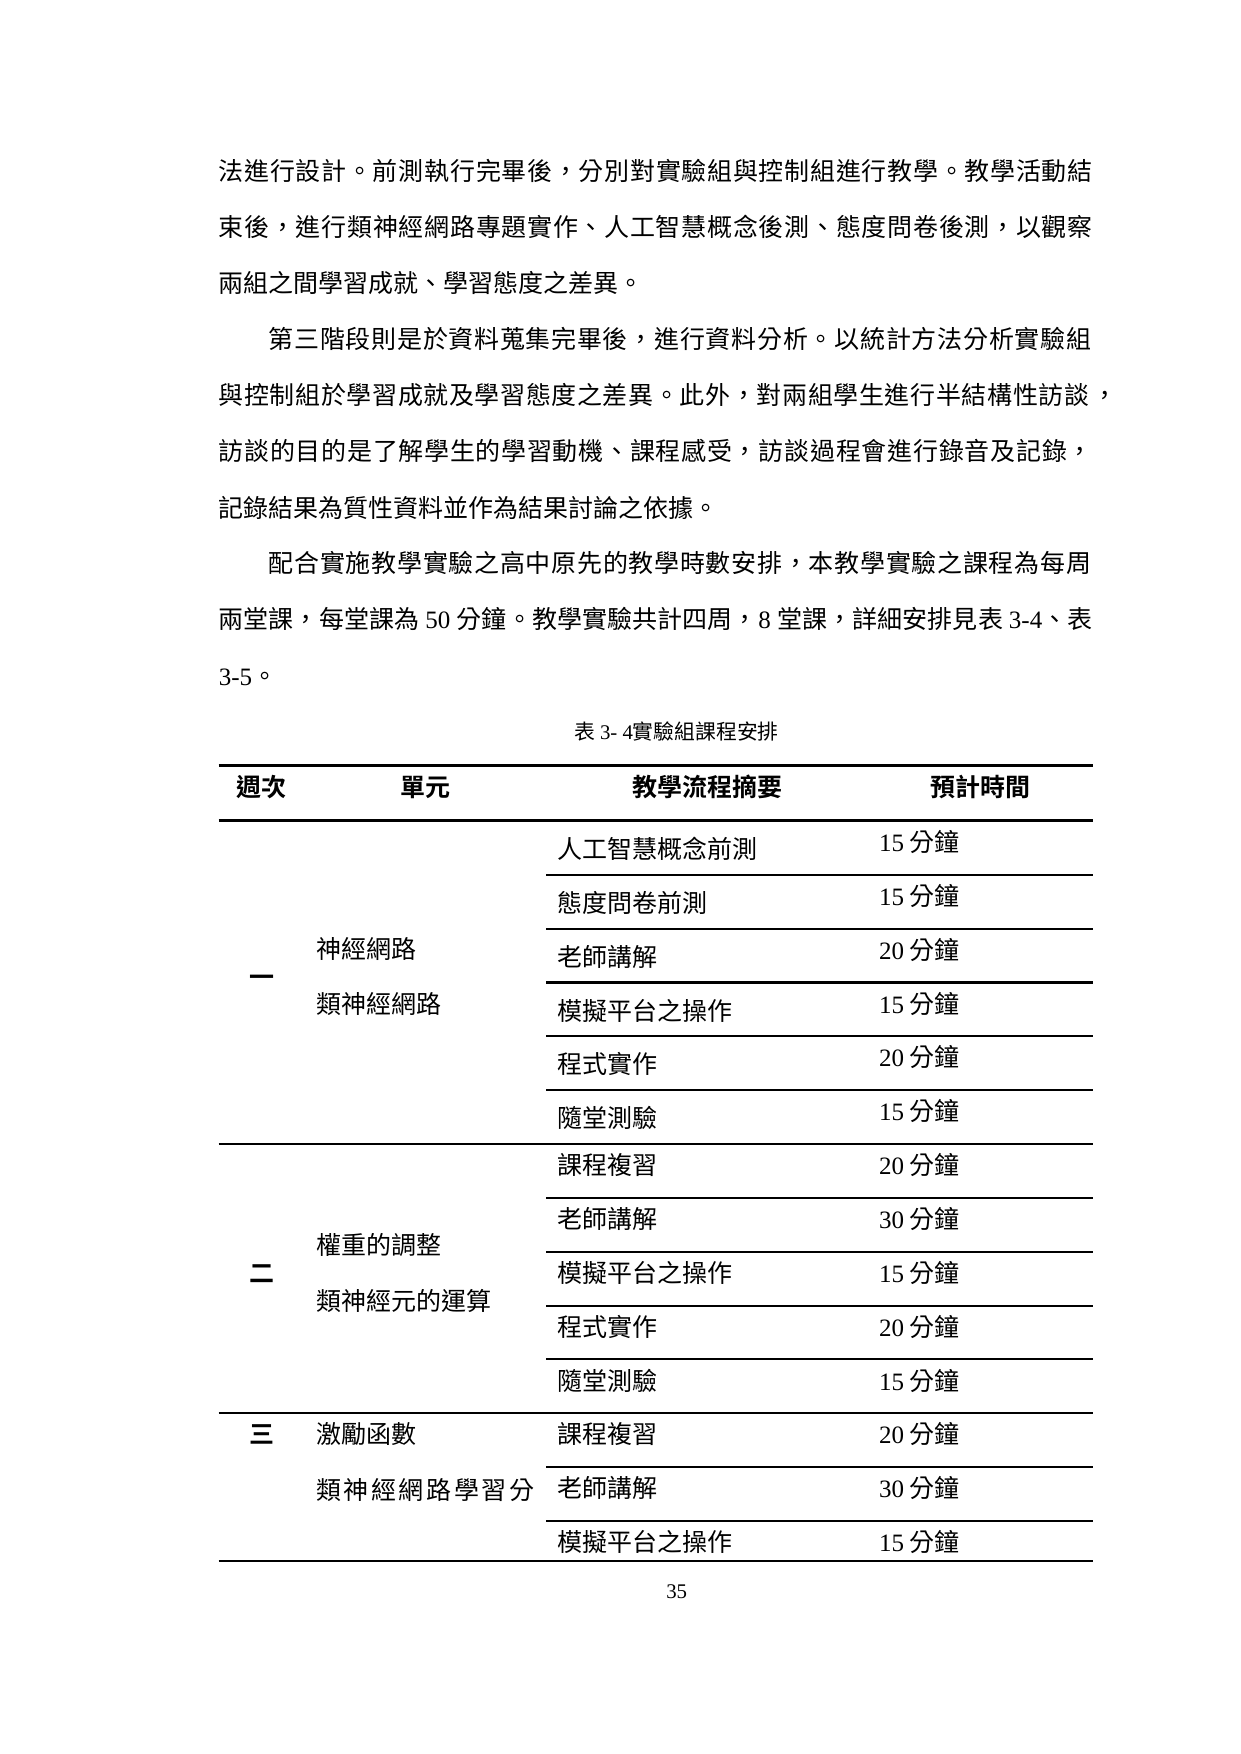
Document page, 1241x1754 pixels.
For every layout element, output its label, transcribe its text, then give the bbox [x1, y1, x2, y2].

table_header 預計時間 [868, 767, 1093, 819]
table_cell 老師講解 [546, 1199, 868, 1251]
table_cell 20分鐘 [868, 1307, 1093, 1358]
text 表 3- 4實驗組課程安排 [218, 711, 1092, 749]
table_cell 隨堂測驗 [546, 1360, 868, 1412]
table_cell 課程複習 [546, 1414, 868, 1466]
table_cell 模擬平台之操作 [546, 1522, 868, 1559]
table_cell 20分鐘 [868, 1414, 1093, 1466]
table_cell 15分鐘 [868, 984, 1093, 1035]
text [218, 151, 1092, 301]
table_cell 模擬平台之操作 [546, 1253, 868, 1304]
table_cell 20分鐘 [868, 1037, 1093, 1089]
table_cell 二 [219, 1145, 305, 1412]
table_cell 態度問卷前測 [546, 876, 868, 927]
table_cell 隨堂測驗 [546, 1091, 868, 1143]
table_cell 程式實作 [546, 1307, 868, 1358]
table_cell 人工智慧概念前測 [546, 822, 868, 874]
table_cell 課程複習 [546, 1145, 868, 1197]
table_cell 老師講解 [546, 1468, 868, 1520]
table_cell 15分鐘 [868, 876, 1093, 927]
text 第三階段則是於資料蒐集完畢後，進行資料分析。以統計方法分析實驗組與控制組於學習成就及學習態度之差異。此外，對兩組學生進行半結構性訪談，訪談的目的是了解學生的學習動機、課程感受，訪談過程會進行錄音及記錄，記錄結果為質性資料並作為結果討論之依據。 [218, 319, 1092, 525]
table_cell 15分鐘 [868, 1522, 1093, 1559]
table_cell 15分鐘 [868, 1091, 1093, 1143]
table_cell 三 [219, 1414, 305, 1559]
table_cell 權重的調整 類神經元的運算 [305, 1145, 546, 1412]
table_header 單元 [305, 767, 546, 819]
table_cell 激勵函數 類神經網路學習分類 [305, 1414, 546, 1559]
text 配合實施教學實驗之高中原先的教學時數安排，本教學實驗之課程為每周兩堂課，每堂課為 50 分鐘。教學實驗共計四周，8 堂課，詳細安排見表 3-4、表 3-5。 [218, 543, 1092, 693]
table_cell 老師講解 [546, 930, 868, 981]
table_cell 30分鐘 [868, 1199, 1093, 1251]
table_cell 模擬平台之操作 [546, 984, 868, 1035]
table_cell 30分鐘 [868, 1468, 1093, 1520]
table_cell 20分鐘 [868, 1145, 1093, 1197]
table_header 週次 [219, 767, 305, 819]
table_cell 15分鐘 [868, 1253, 1093, 1304]
table_cell 程式實作 [546, 1037, 868, 1089]
table_cell 神經網路 類神經網路 [305, 822, 546, 1143]
table_cell 20分鐘 [868, 930, 1093, 981]
table_cell 一 [219, 822, 305, 1143]
table_cell 15分鐘 [868, 822, 1093, 874]
table_header 教學流程摘要 [546, 767, 868, 819]
table_cell 15分鐘 [868, 1360, 1093, 1412]
